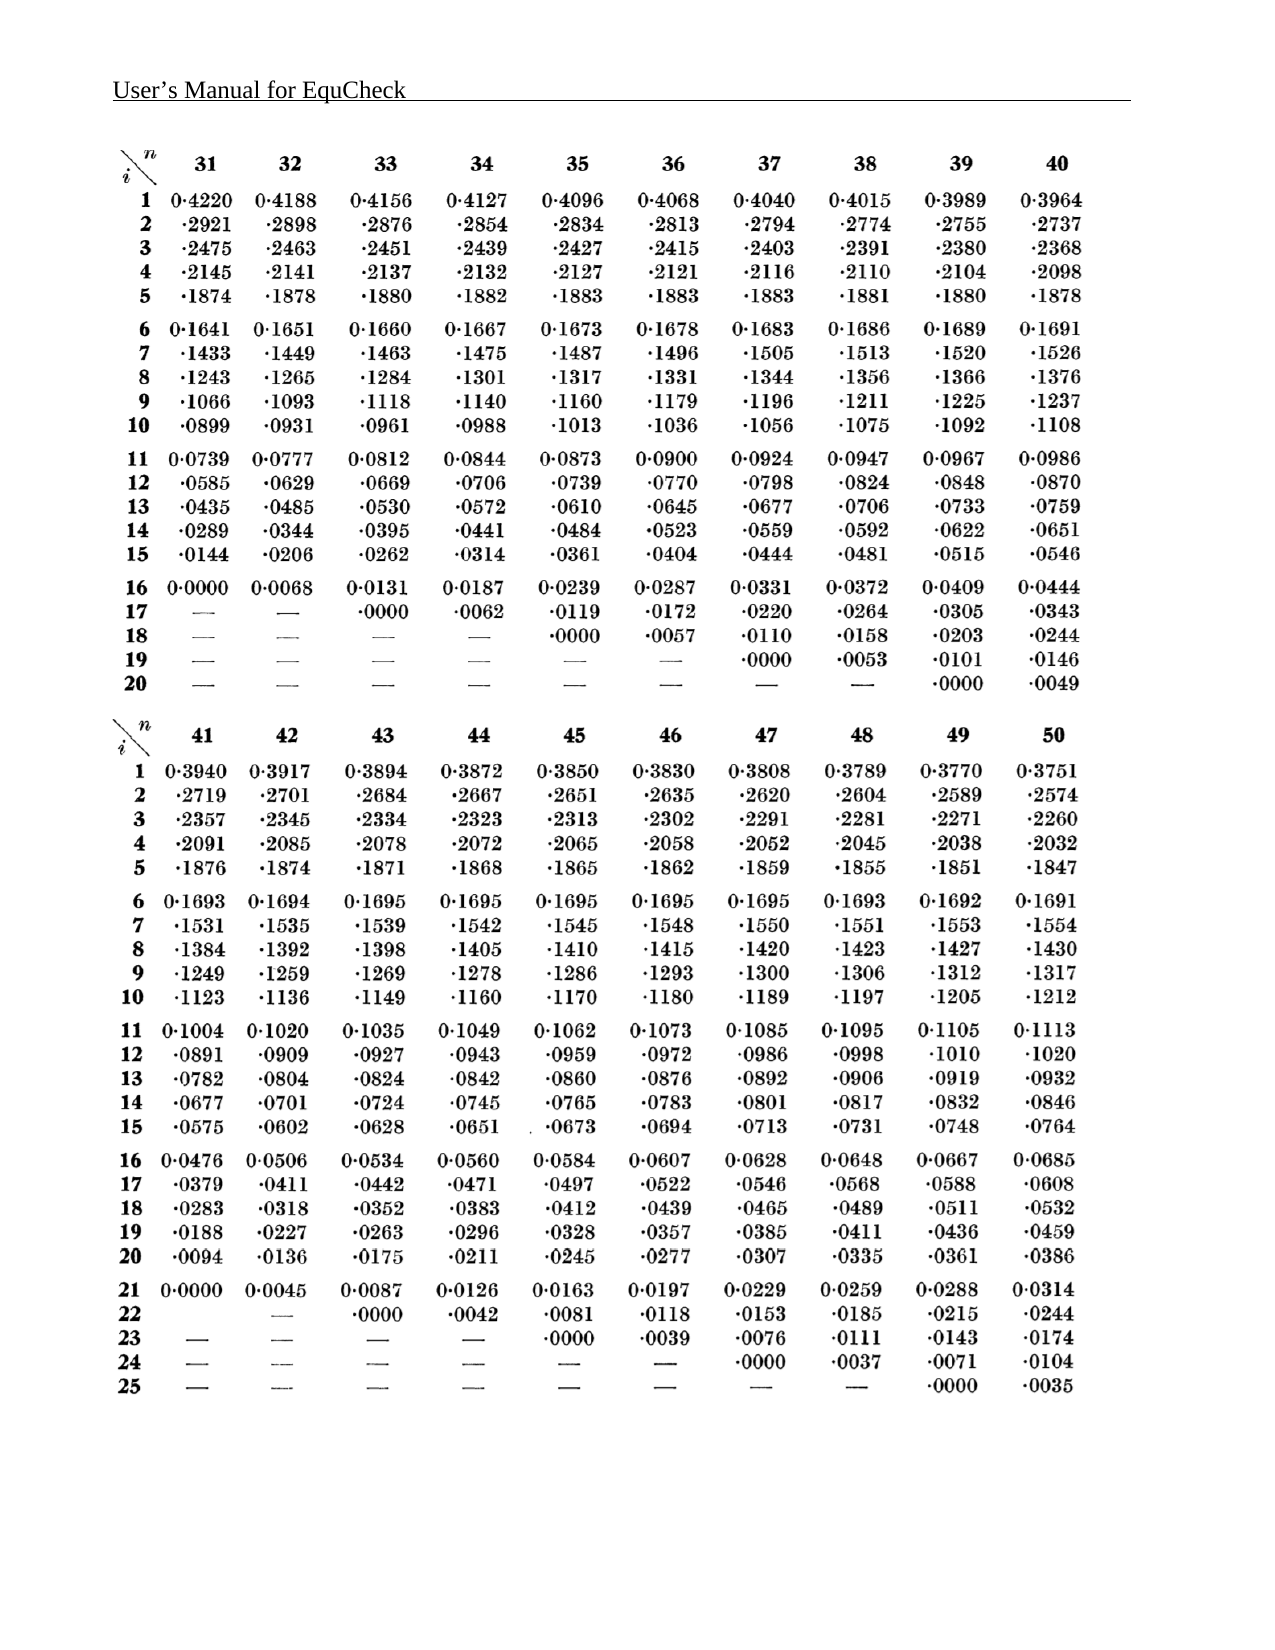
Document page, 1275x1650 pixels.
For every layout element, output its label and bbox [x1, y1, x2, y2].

picture [112, 150, 1088, 1407]
